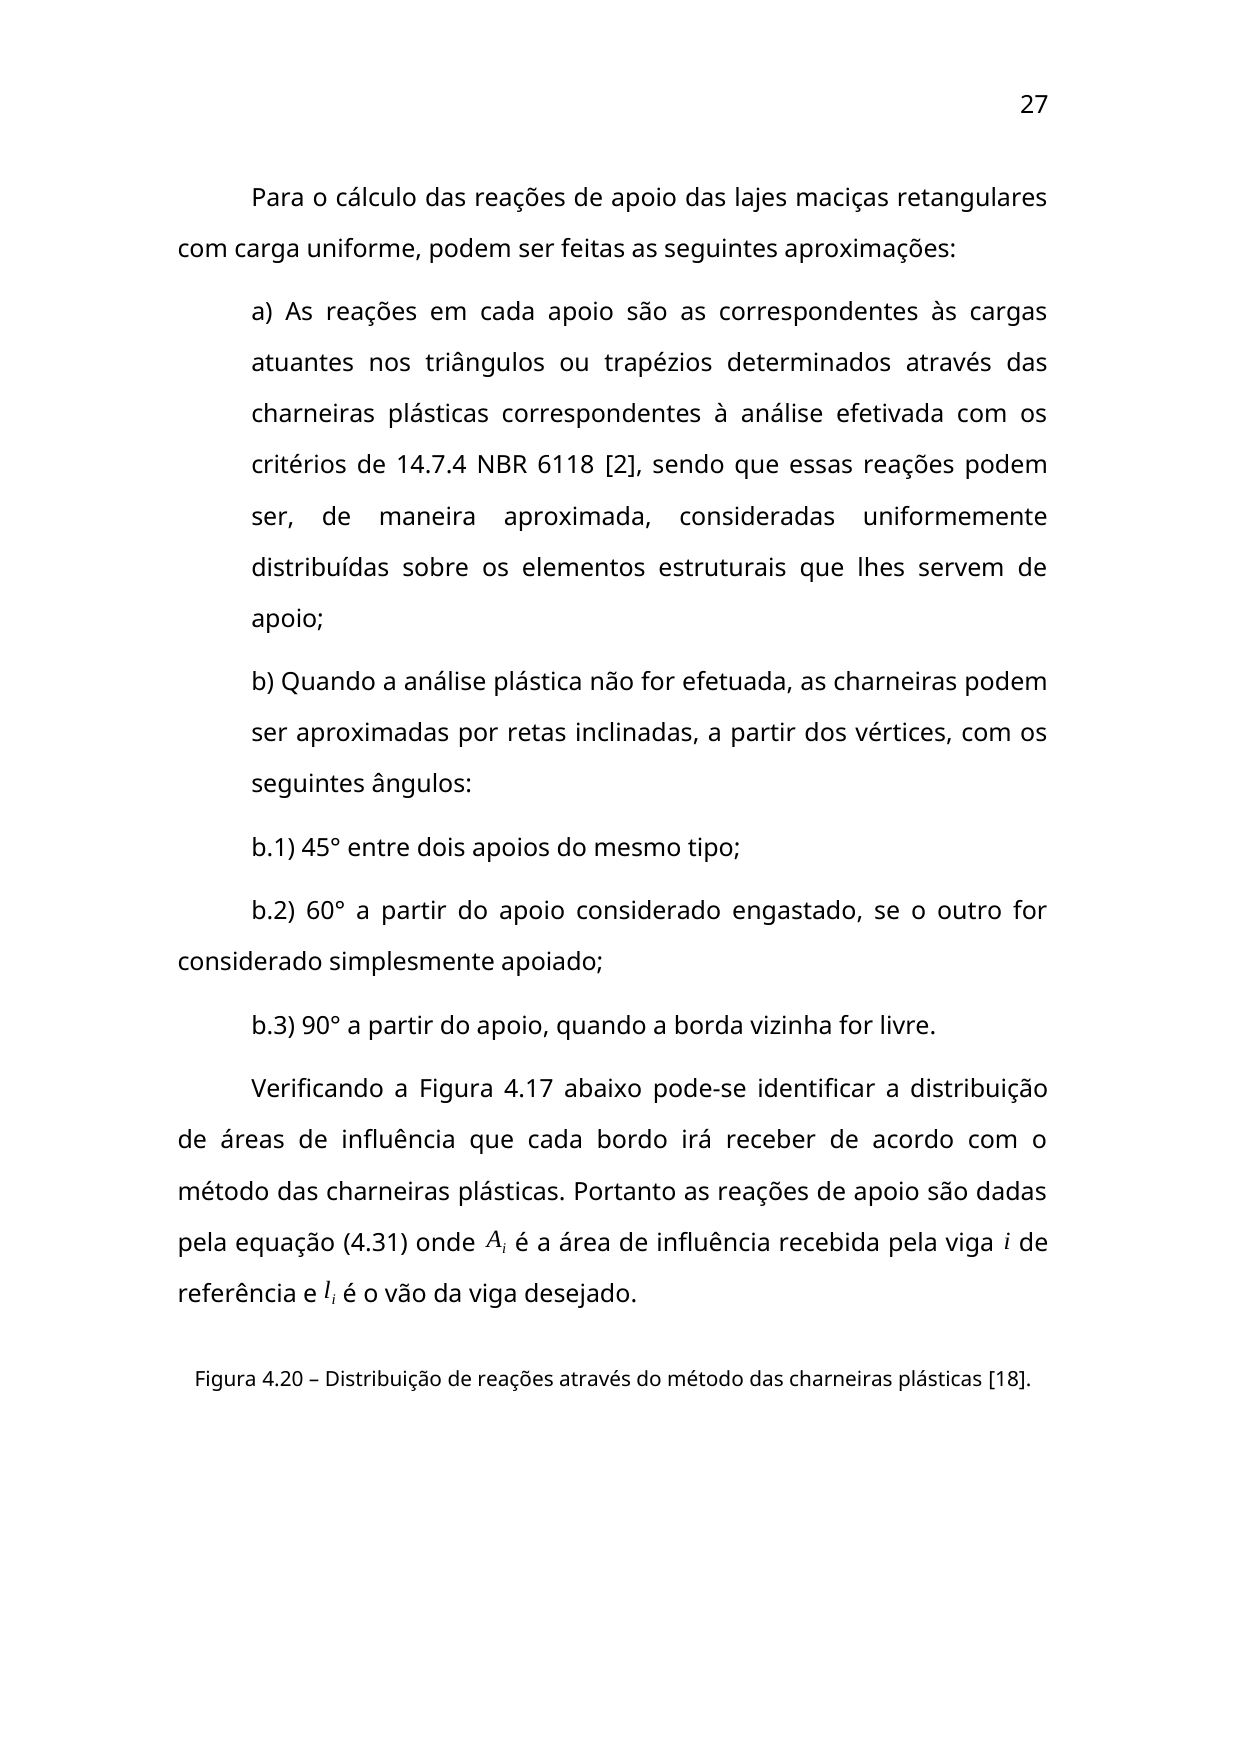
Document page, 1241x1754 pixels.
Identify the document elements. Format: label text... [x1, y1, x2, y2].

text a) As reações em cada apoio são as correspondentes às cargas atuantes nos triângulos ou trapézios determinados através das charneiras plásticas correspondentes à análise efetivada com os critérios de 14.7.4 NBR 6118 [2], sendo que essas reações podem ser, de maneira aproximada, consideradas uniformemente distribuídas sobre os elementos estruturais que lhes servem de apoio; [251, 294, 1048, 634]
text Figura 4.20 – Distribuição de reações através do método das charneiras plásticas [18]. [177, 1364, 1048, 1392]
text b.2) 60° a partir do apoio considerado engastado, se o outro for considerado simplesmente apoiado; [177, 893, 1048, 978]
text Verificando a Figura 4.17 abaixo pode-se identificar a distribuição de áreas de influência que cada bordo irá receber de acordo com o método das charneiras plásticas. Portanto as reações de apoio são dadas pela equação (4.31) onde é a área de influência recebida pela viga de referência e é o vão da viga desejado. [177, 1071, 1048, 1309]
text b.1) 45° entre dois apoios do mesmo tipo; [177, 829, 1048, 863]
text Para o cálculo das reações de apoio das lajes maciças retangulares com carga uniforme, podem ser feitas as seguintes aproximações: [177, 179, 1048, 264]
text b) Quando a análise plástica não for efetuada, as charneiras podem ser aproximadas por retas inclinadas, a partir dos vértices, com os seguintes ângulos: [251, 664, 1048, 800]
text b.3) 90° a partir do apoio, quando a borda vizinha for livre. [177, 1007, 1048, 1042]
